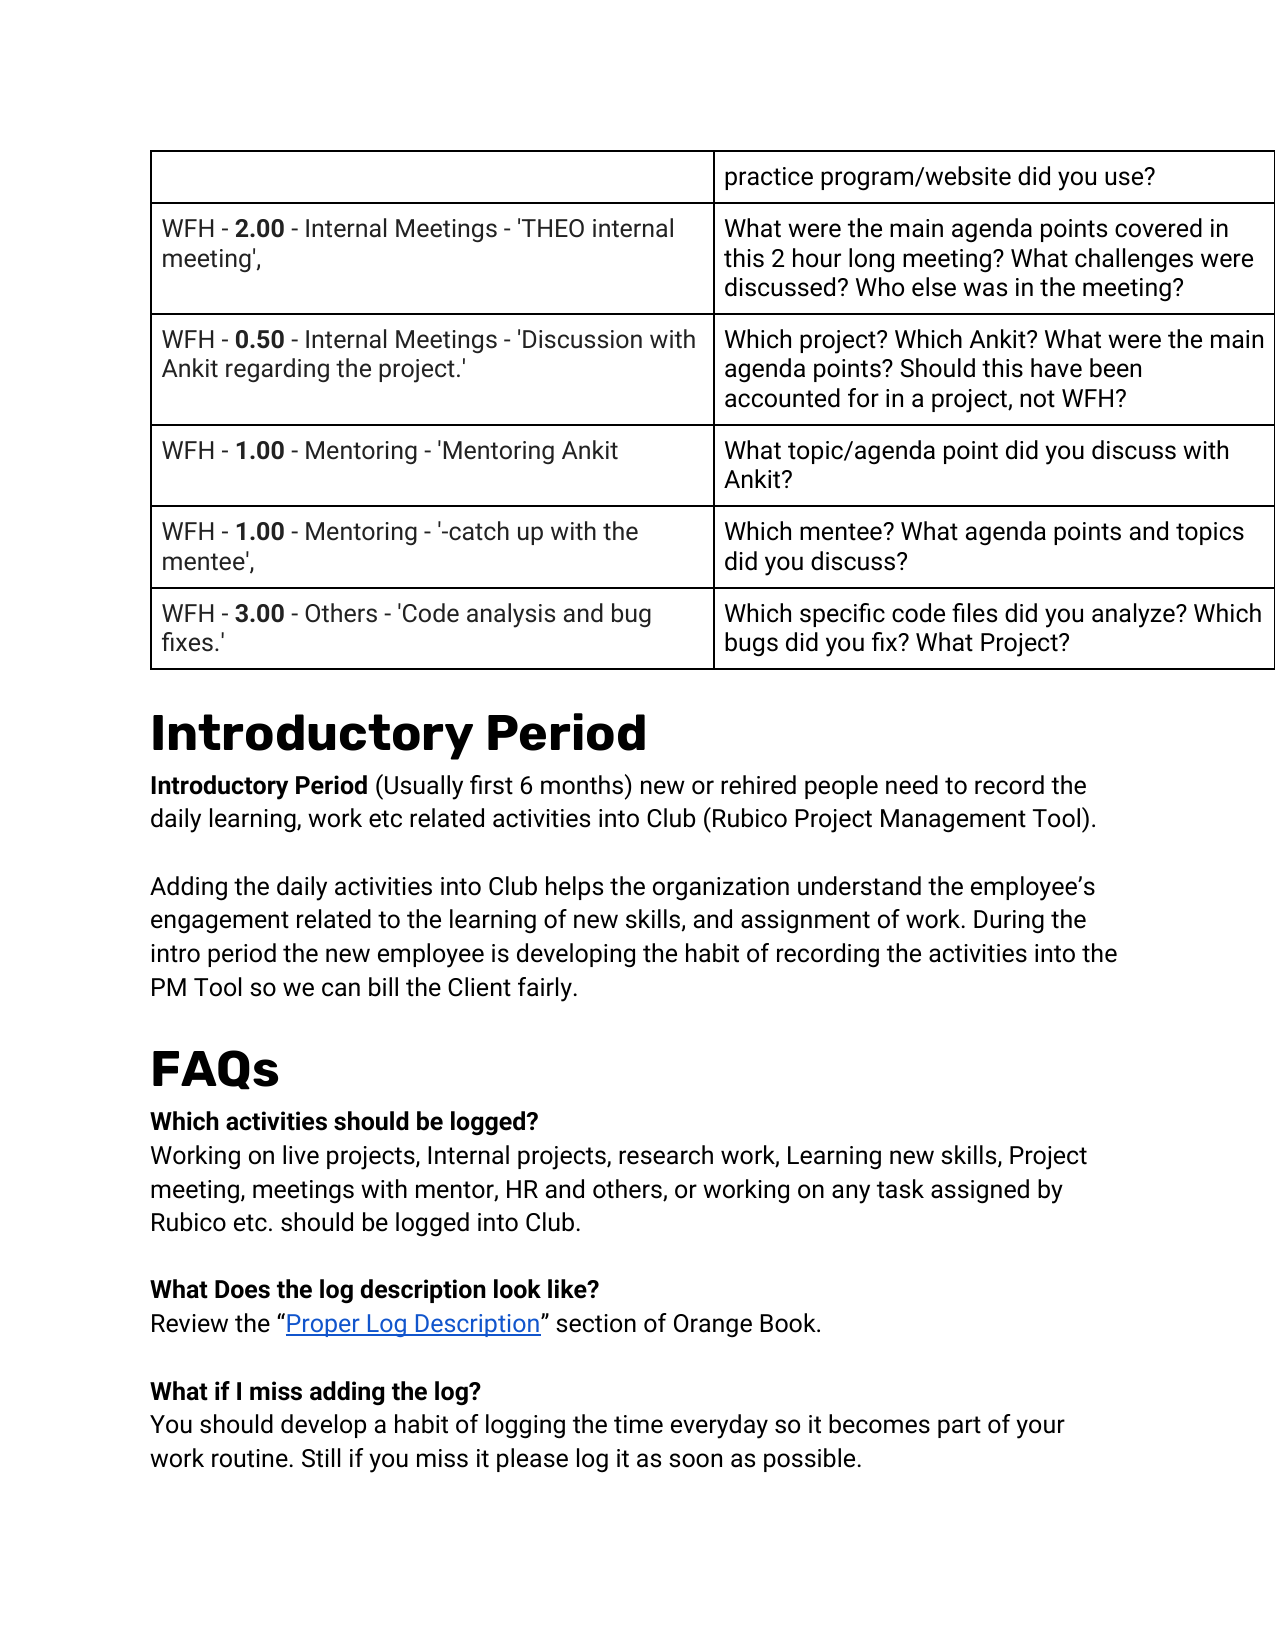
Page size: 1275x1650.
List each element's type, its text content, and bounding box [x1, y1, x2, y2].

text You should develop a habit of logging the time everyday so it becomes part of your work routine. Still if you miss it please log it as soon as possible. [150, 1410, 1125, 1473]
text Introductory Period (Usually first 6 months) new or rehired people need to record the daily learning, work etc related activities into Club (Rubico Project Management Tool). [150, 771, 1125, 834]
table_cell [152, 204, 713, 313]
text Working on live projects, Internal projects, research work, Learning new skills, Project meeting, meetings with mentor, HR and others, or working on any task assigned by Rubico etc. should be logged into Club. [150, 1141, 1125, 1238]
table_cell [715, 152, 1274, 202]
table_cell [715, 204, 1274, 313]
text Adding the daily activities into Club helps the organization understand the employee’s engagement related to the learning of new skills, and assignment of work. During the intro period the new employee is developing the habit of recording the activities into the PM Tool so we can bill the Client fairly. [150, 872, 1125, 1002]
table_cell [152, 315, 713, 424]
text What Does the log description look like? [150, 1276, 1125, 1305]
subtitle Introductory Period [150, 703, 1125, 763]
text Review the “Proper Log Description” section of Orange Book. [150, 1309, 1125, 1339]
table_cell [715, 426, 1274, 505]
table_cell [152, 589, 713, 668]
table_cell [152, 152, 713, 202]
text What if I miss adding the log? [150, 1377, 1125, 1406]
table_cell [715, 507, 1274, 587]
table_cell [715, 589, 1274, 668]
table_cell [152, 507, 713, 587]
subtitle FAQs [150, 1040, 1125, 1099]
text Which activities should be logged? [150, 1107, 1125, 1137]
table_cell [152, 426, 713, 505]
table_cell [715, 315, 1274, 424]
